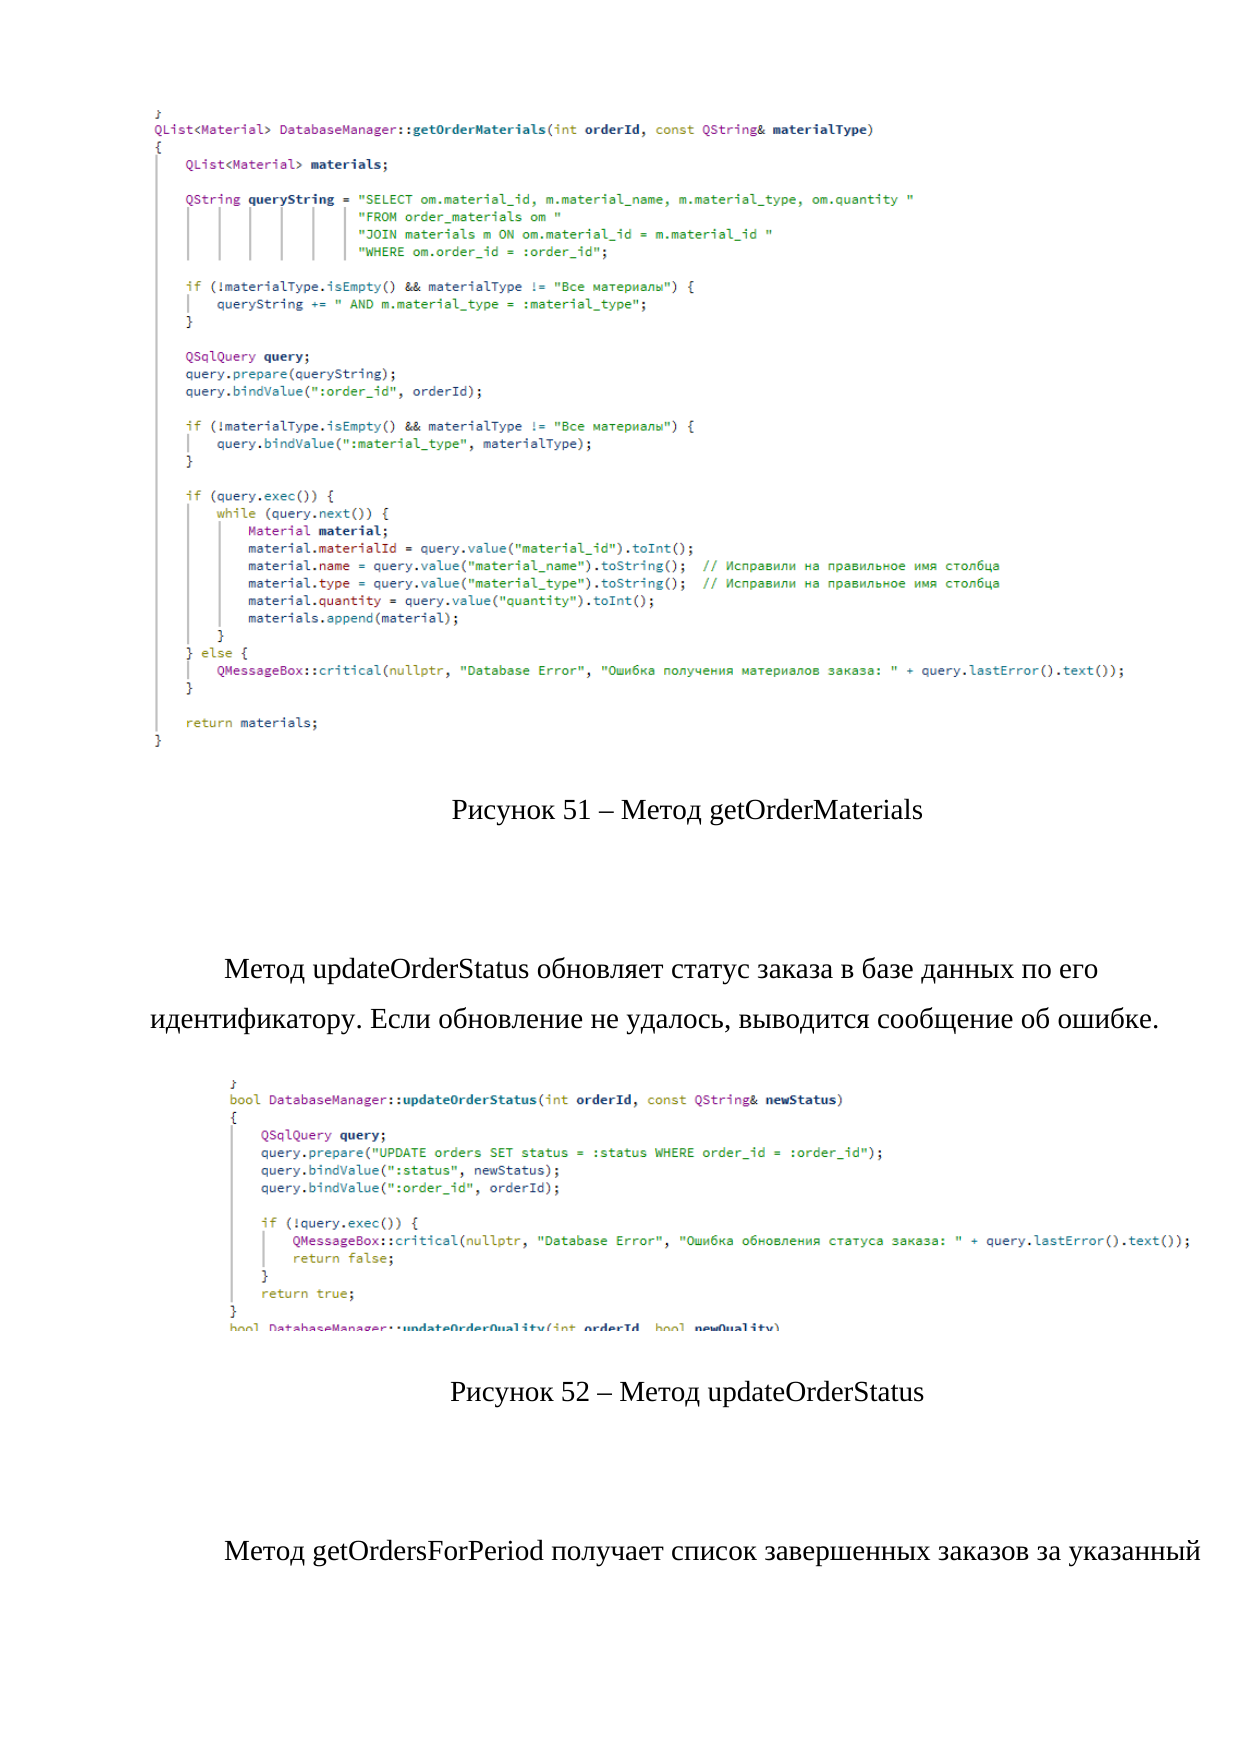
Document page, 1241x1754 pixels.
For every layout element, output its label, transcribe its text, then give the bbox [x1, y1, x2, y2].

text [150, 1533, 1205, 1566]
text Метод updateOrderStatus обновляет статус заказа в базе данных по его идентификатору. Если обновление не удалось, выводится сообщение об ошибке. [150, 951, 1205, 1035]
text Рисунок 51 – Метод getOrderMaterials [150, 792, 1150, 826]
picture [150, 110, 1125, 749]
text Рисунок 52 – Метод updateOrderStatus [150, 1374, 1150, 1407]
picture [223, 1080, 1199, 1331]
